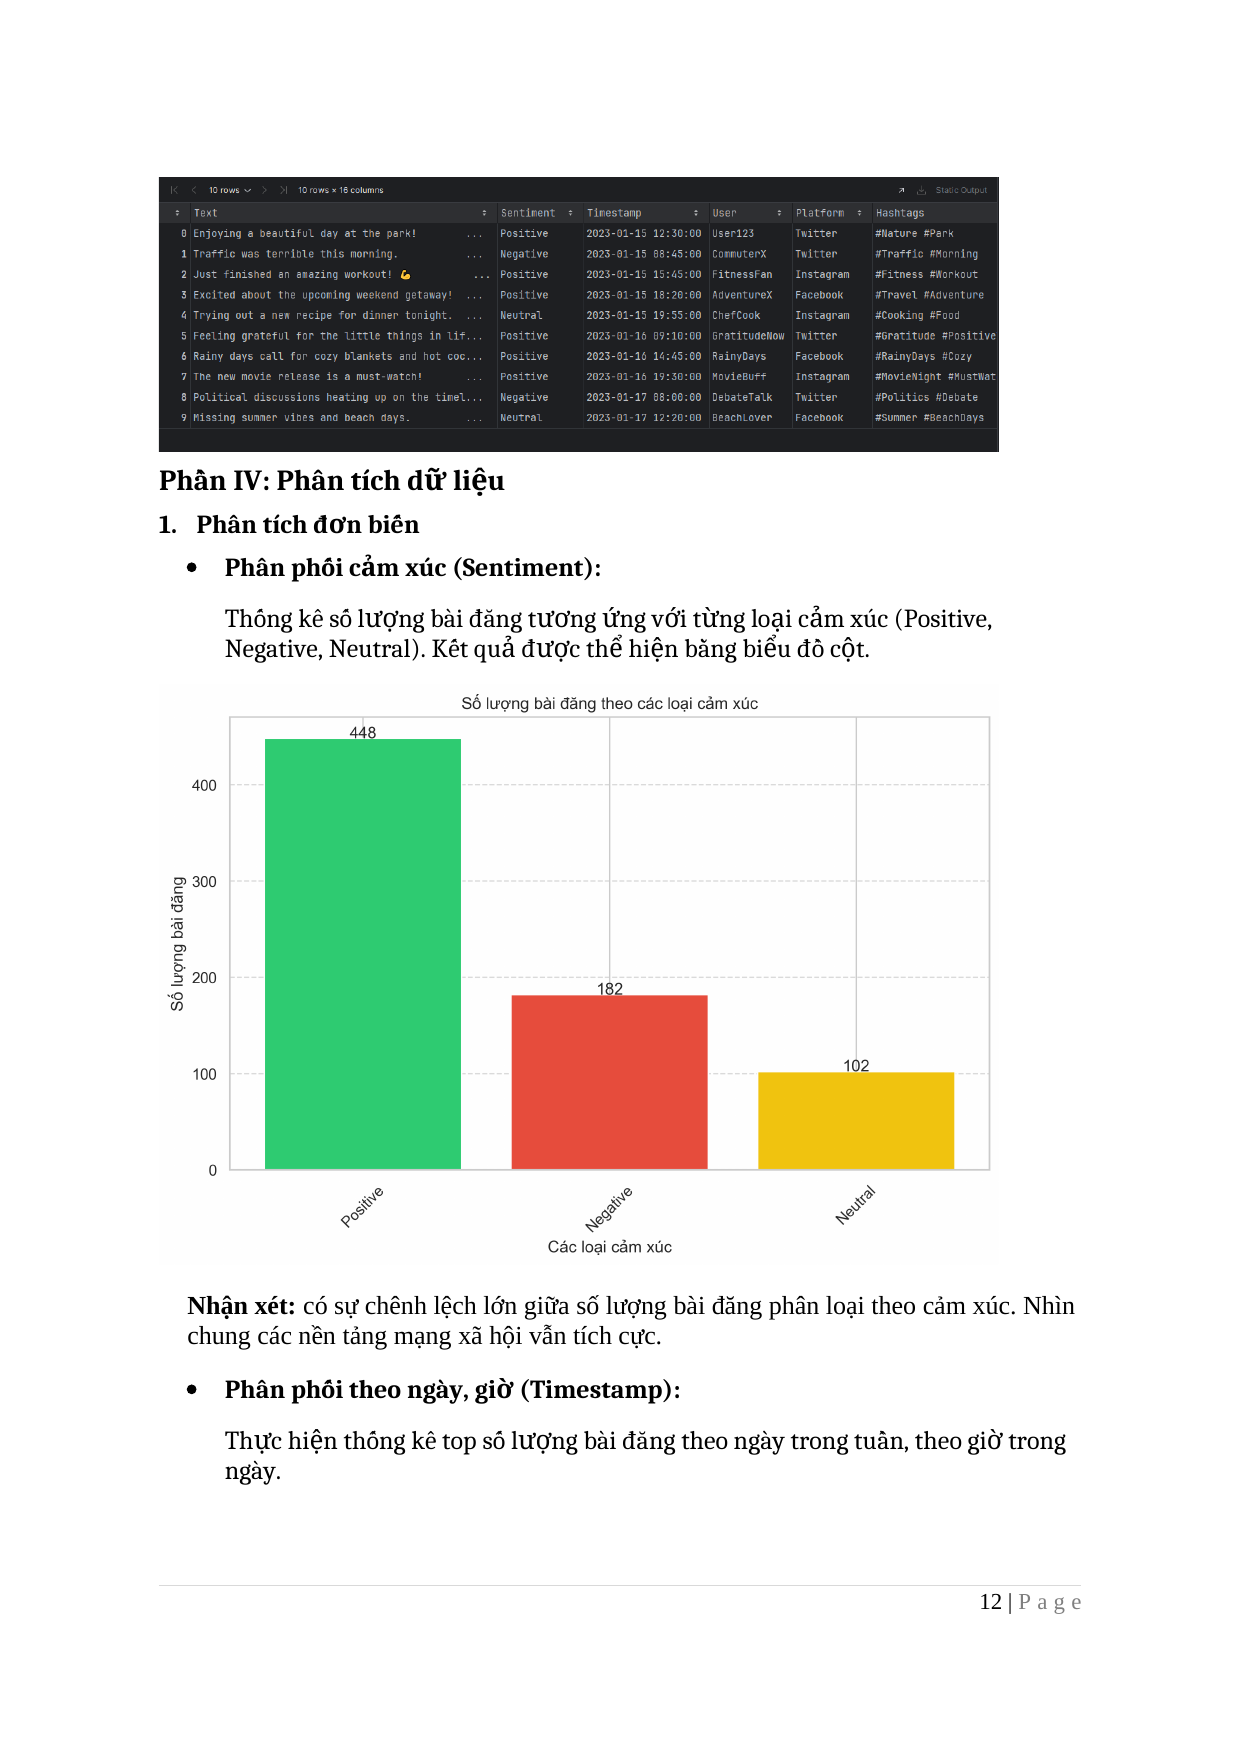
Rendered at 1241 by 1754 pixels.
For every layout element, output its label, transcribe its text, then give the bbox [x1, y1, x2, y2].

subtitle Phần IV: Phân tích dữ liệu [159, 464, 1081, 498]
list Phân phối theo ngày, giờ (Timestamp): [187, 1375, 1081, 1405]
picture [158, 684, 999, 1265]
picture [158, 177, 999, 452]
subtitle Phân tích đơn biến [159, 511, 1081, 541]
text Thống kê số lượng bài đăng tương ứng với từng loại cảm xúc (Positive, Negative, Neutral). Kết quả được thể hiện bằng biểu đồ cột. [224, 604, 1081, 664]
text Nhận xét: có sự chênh lệch lớn giữa số lượng bài đăng phân loại theo cảm xúc. Nhìn chung các nền tảng mạng xã hội vẫn tích cực. [187, 1290, 1081, 1350]
list Phân phối cảm xúc (Sentiment): [187, 553, 1081, 583]
text Thực hiện thống kê top số lượng bài đăng theo ngày trong tuần, theo giờ trong ngày. [224, 1426, 1081, 1486]
